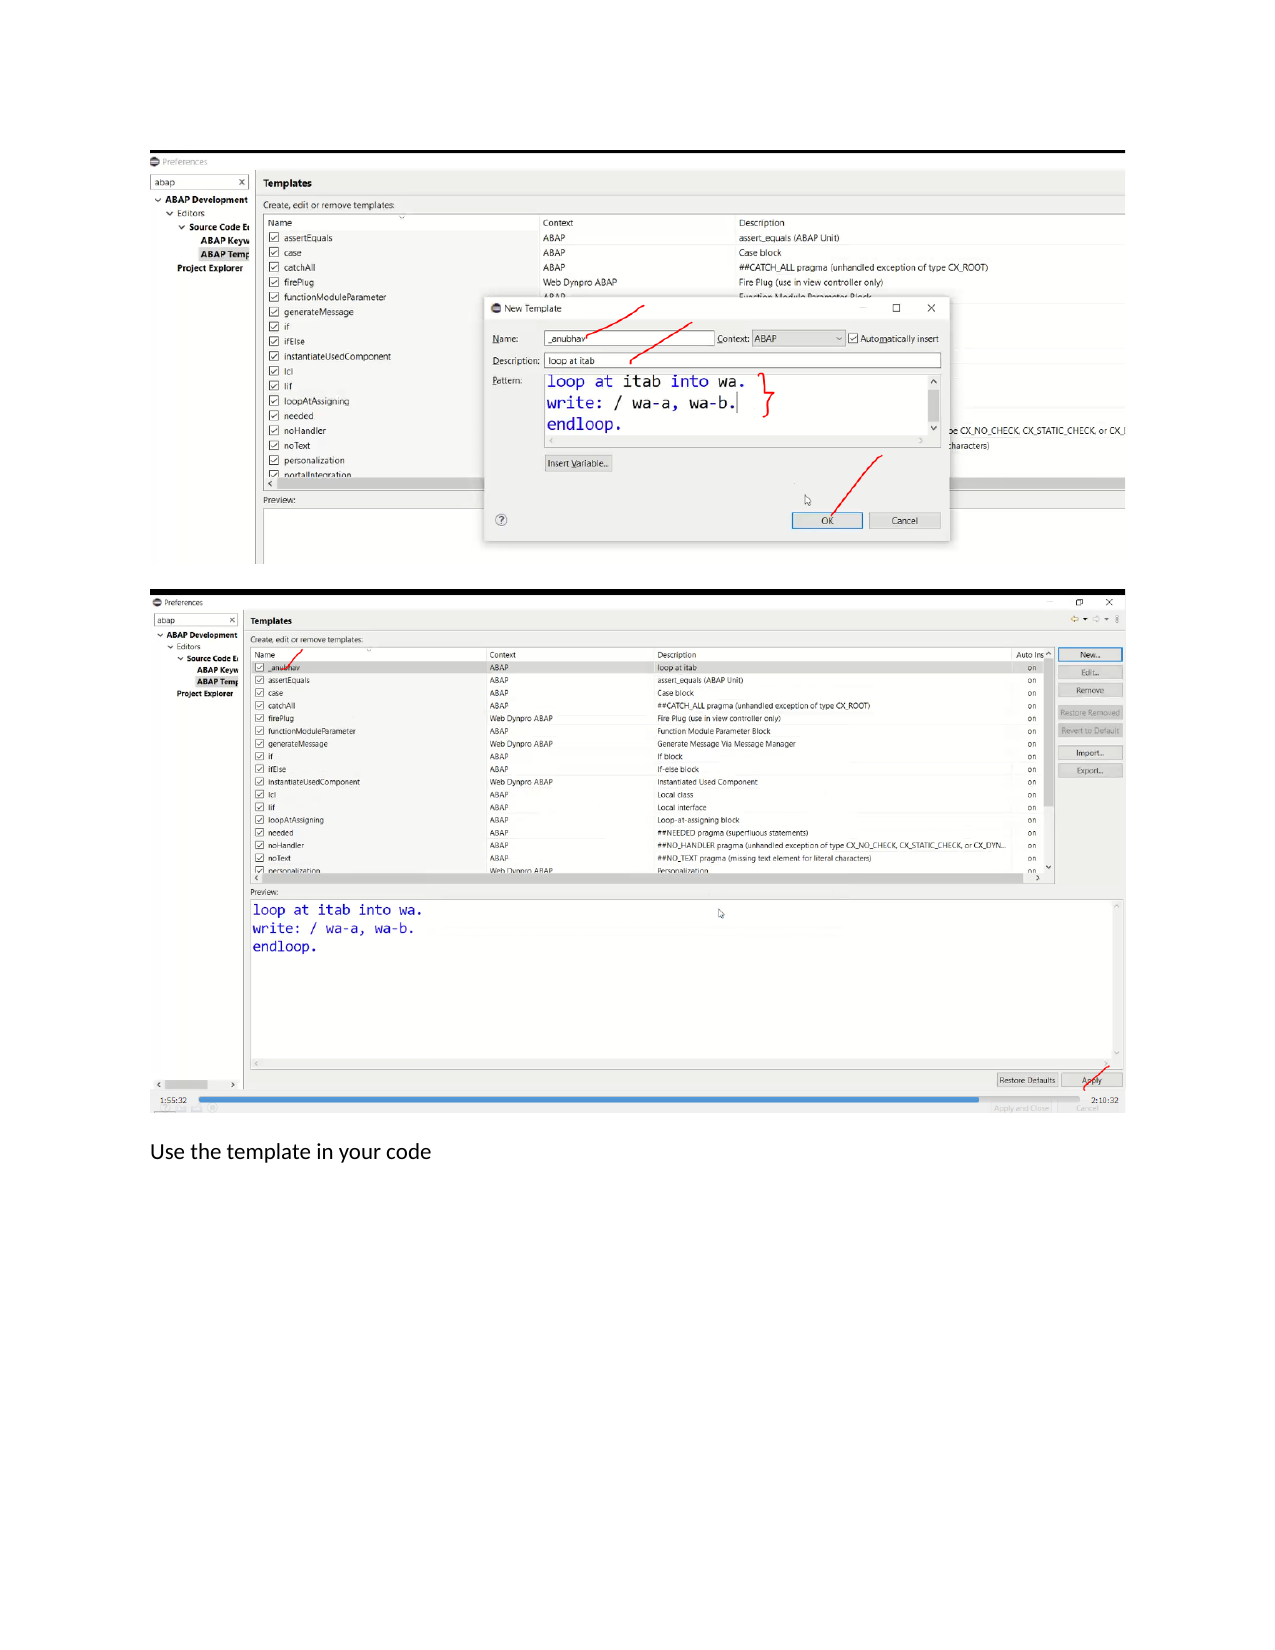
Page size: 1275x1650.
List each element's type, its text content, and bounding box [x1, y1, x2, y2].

picture [150, 589, 1125, 1113]
picture [150, 150, 1125, 564]
text Use the template in your code [150, 1137, 1125, 1165]
